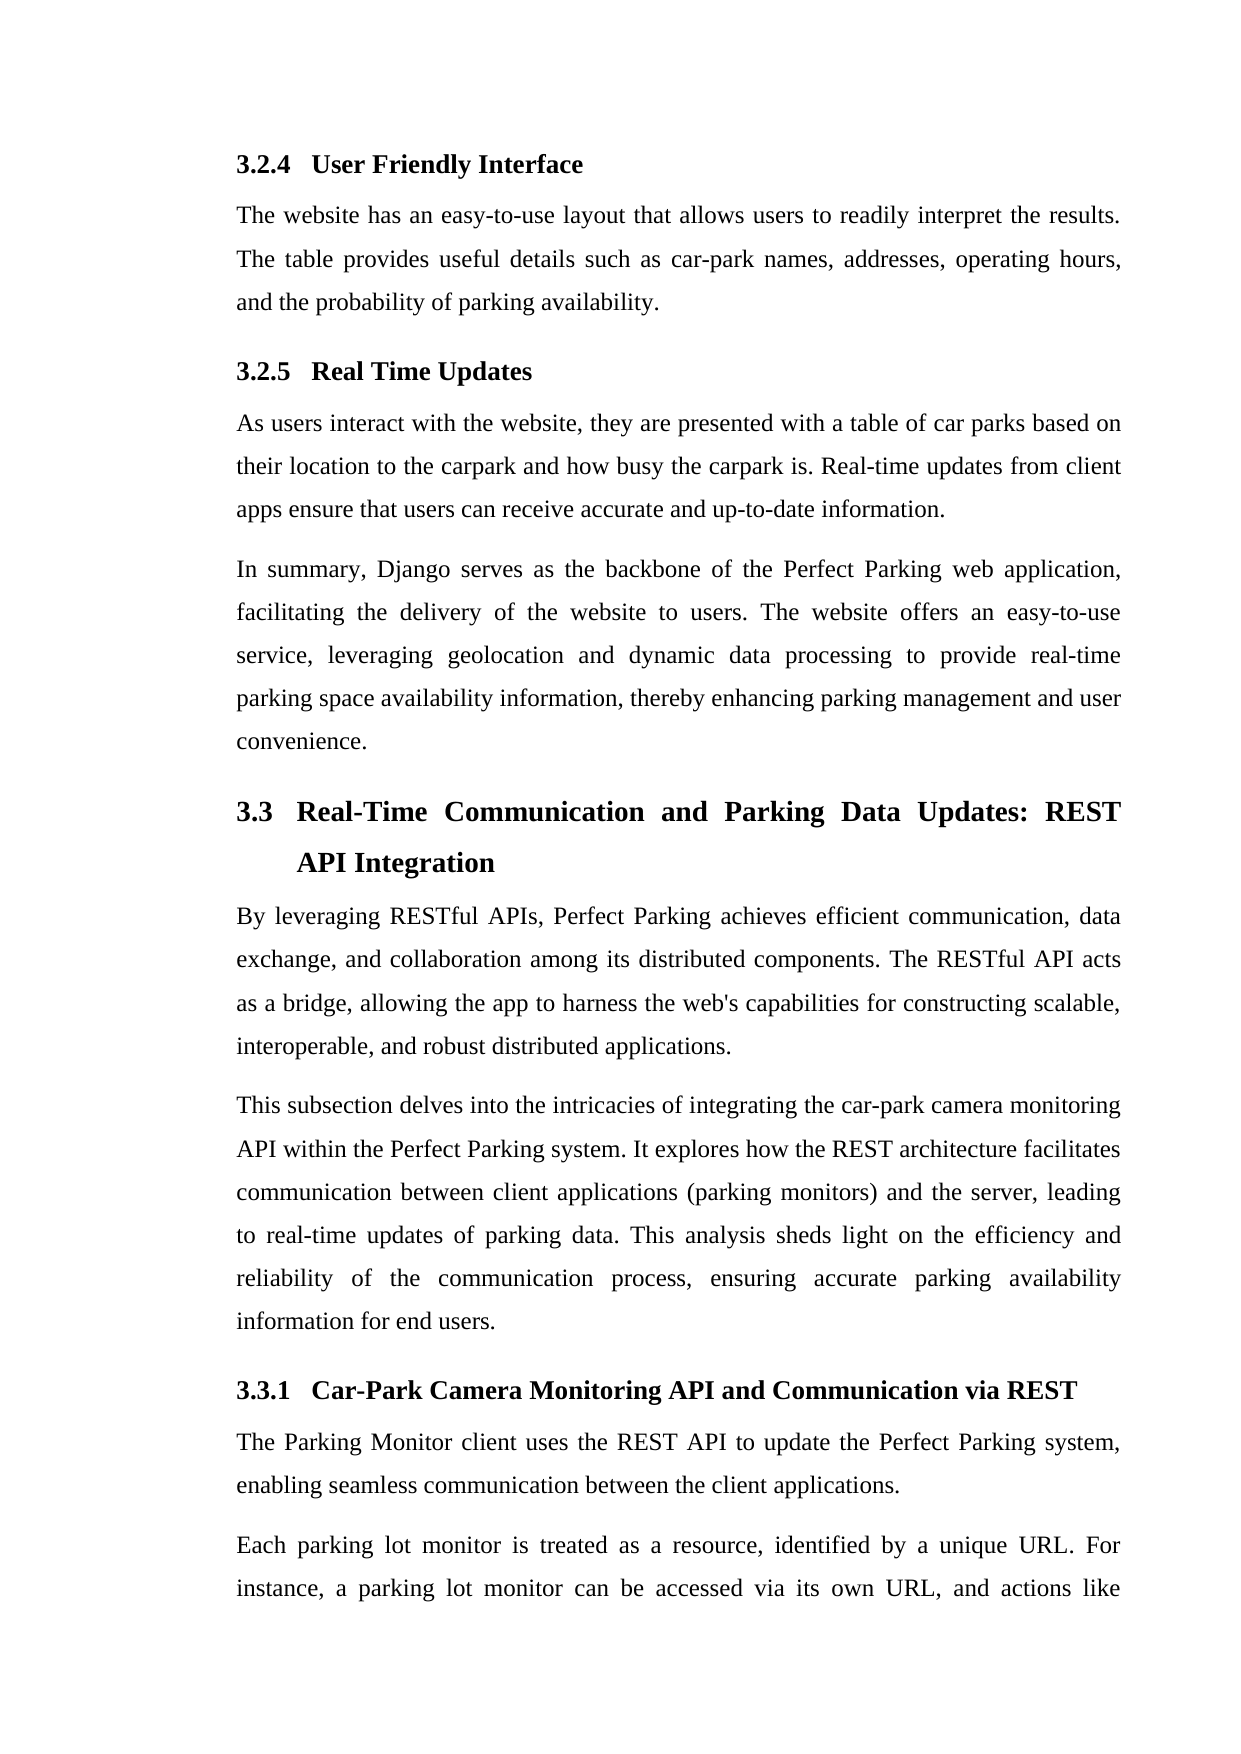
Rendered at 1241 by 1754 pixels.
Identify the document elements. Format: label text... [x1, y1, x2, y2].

subtitle Real Time Updates [236, 355, 1122, 386]
subtitle Car-Park Camera Monitoring API and Communication via REST [236, 1374, 1122, 1406]
text The website has an easy-to-use layout that allows users to readily interpret the results. The table provides useful details such as car-park names, addresses, operating hours, and the probability of parking availability. [236, 201, 1122, 316]
text This subsection delves into the intricacies of integrating the car-park camera monitoring API within the Perfect Parking system. It explores how the REST architecture facilitates communication between client applications (parking monitors) and the server, leading to real-time updates of parking data. This analysis sheds light on the efficiency and reliability of the communication process, ensuring accurate parking availability information for end users. [236, 1091, 1122, 1335]
subtitle Real-Time Communication and Parking Data Updates: REST API Integration [236, 794, 1122, 878]
text In summary, Django serves as the backbone of the Perfect Parking web application, facilitating the delivery of the website to users. The website offers an easy-to-use service, leveraging geolocation and dynamic data processing to provide real-time parking space availability information, thereby enhancing parking management and user convenience. [236, 554, 1122, 755]
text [236, 1530, 1122, 1602]
text The Parking Monitor client uses the REST API to update the Perfect Parking system, enabling seamless communication between the client applications. [236, 1427, 1122, 1499]
text As users interact with the website, they are presented with a table of car parks based on their location to the carpark and how busy the carpark is. Real-time updates from client apps ensure that users can receive accurate and up-to-date information. [236, 408, 1122, 523]
subtitle User Friendly Interface [236, 148, 1122, 179]
text By leveraging RESTful APIs, Perfect Parking achieves efficient communication, data exchange, and collaboration among its distributed components. The RESTful API acts as a bridge, allowing the app to harness the web's capabilities for constructing scalable, interoperable, and robust distributed applications. [236, 901, 1122, 1059]
